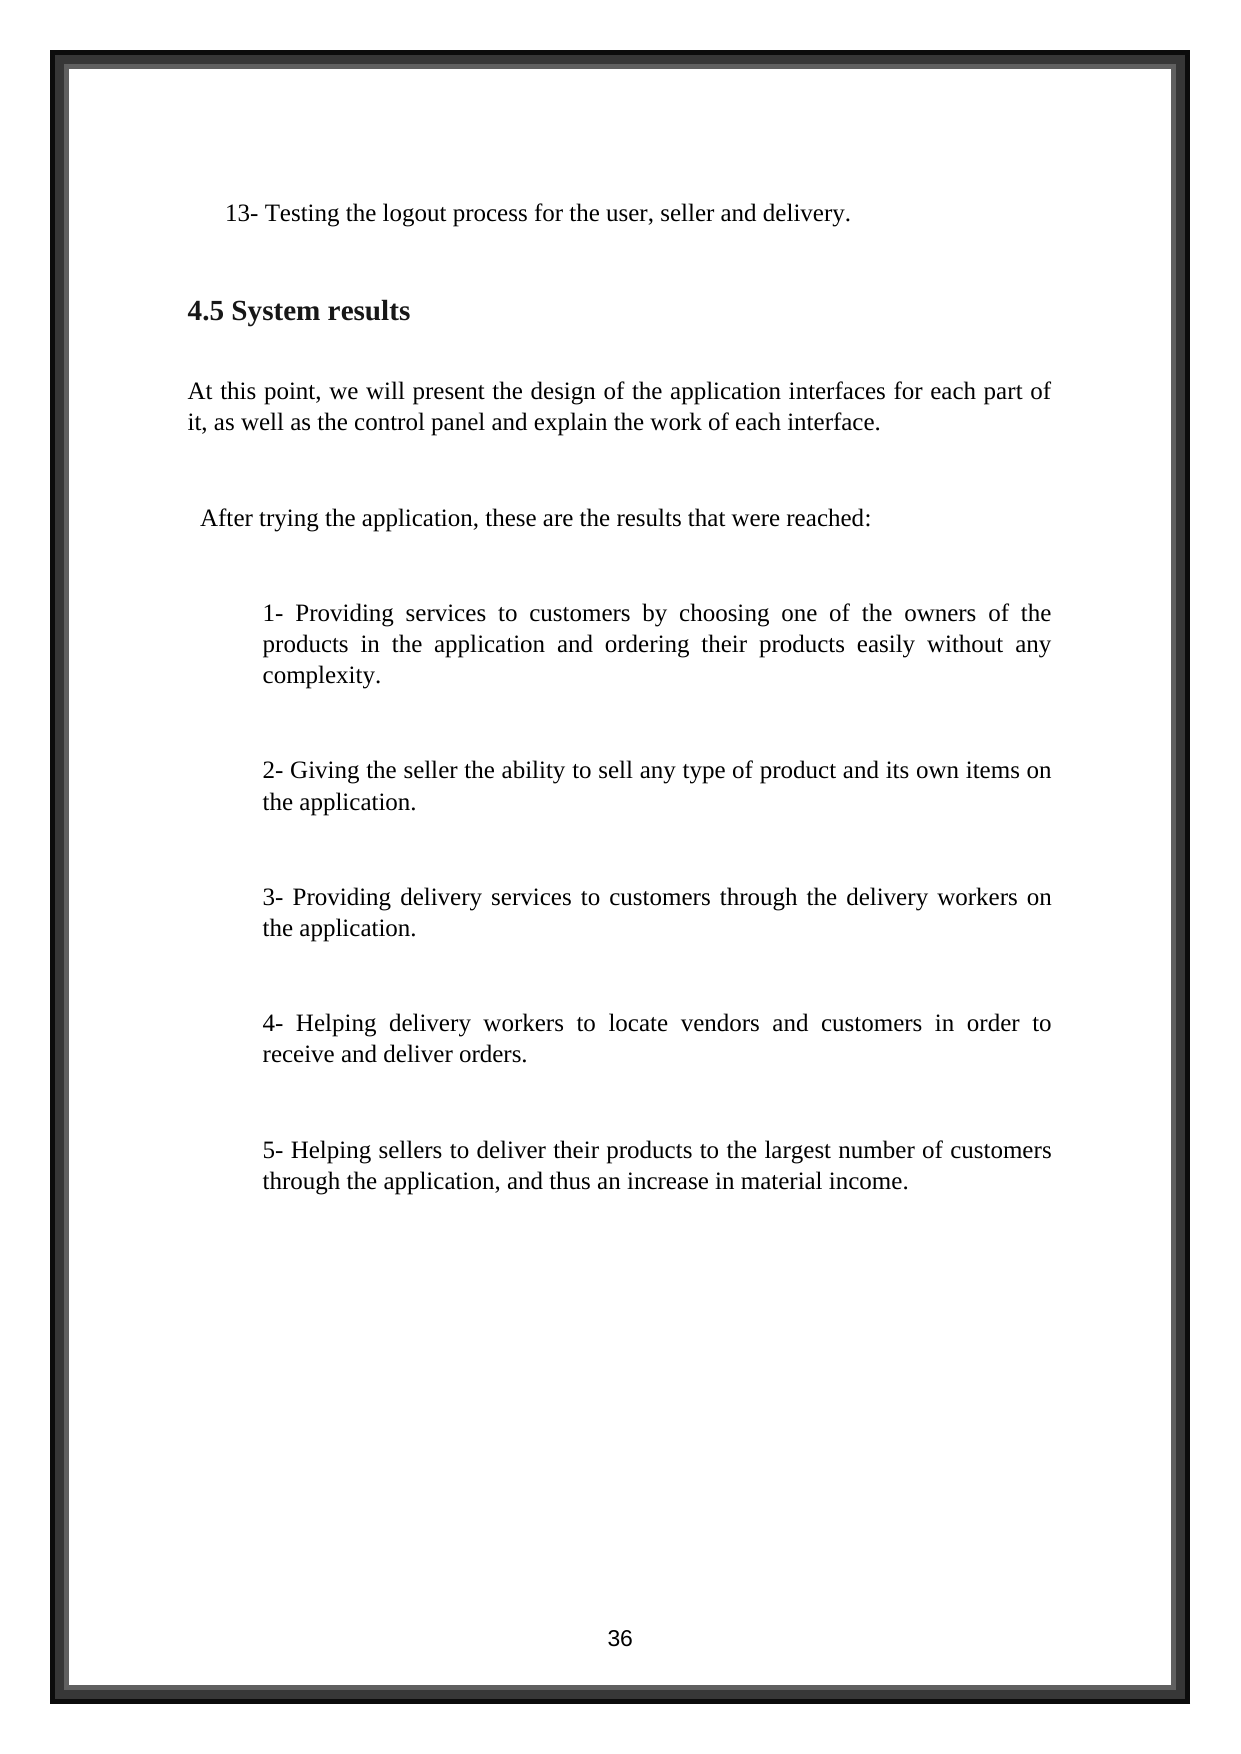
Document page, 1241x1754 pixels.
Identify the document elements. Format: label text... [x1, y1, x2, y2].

text 13- Testing the logout process for the user, seller and delivery. [187, 198, 1053, 226]
text 5- Helping sellers to deliver their products to the largest number of customers through the application, and thus an increase in material income. [262, 1135, 1053, 1195]
text 3- Providing delivery services to customers through the delivery workers on the application. [262, 882, 1053, 942]
text 1- Providing services to customers by choosing one of the owners of the products in the application and ordering their products easily without any complexity. [262, 598, 1053, 689]
text 4- Helping delivery workers to locate vendors and customers in order to receive and deliver orders. [262, 1008, 1053, 1068]
subtitle 4.5 System results [187, 293, 1053, 327]
text 2- Giving the seller the ability to sell any type of product and its own items on the application. [262, 756, 1053, 815]
text At this point, we will present the design of the application interfaces for each part of it, as well as the control panel and explain the work of each interface. [187, 376, 1053, 436]
text After trying the application, these are the results that were reached: [187, 503, 1053, 531]
